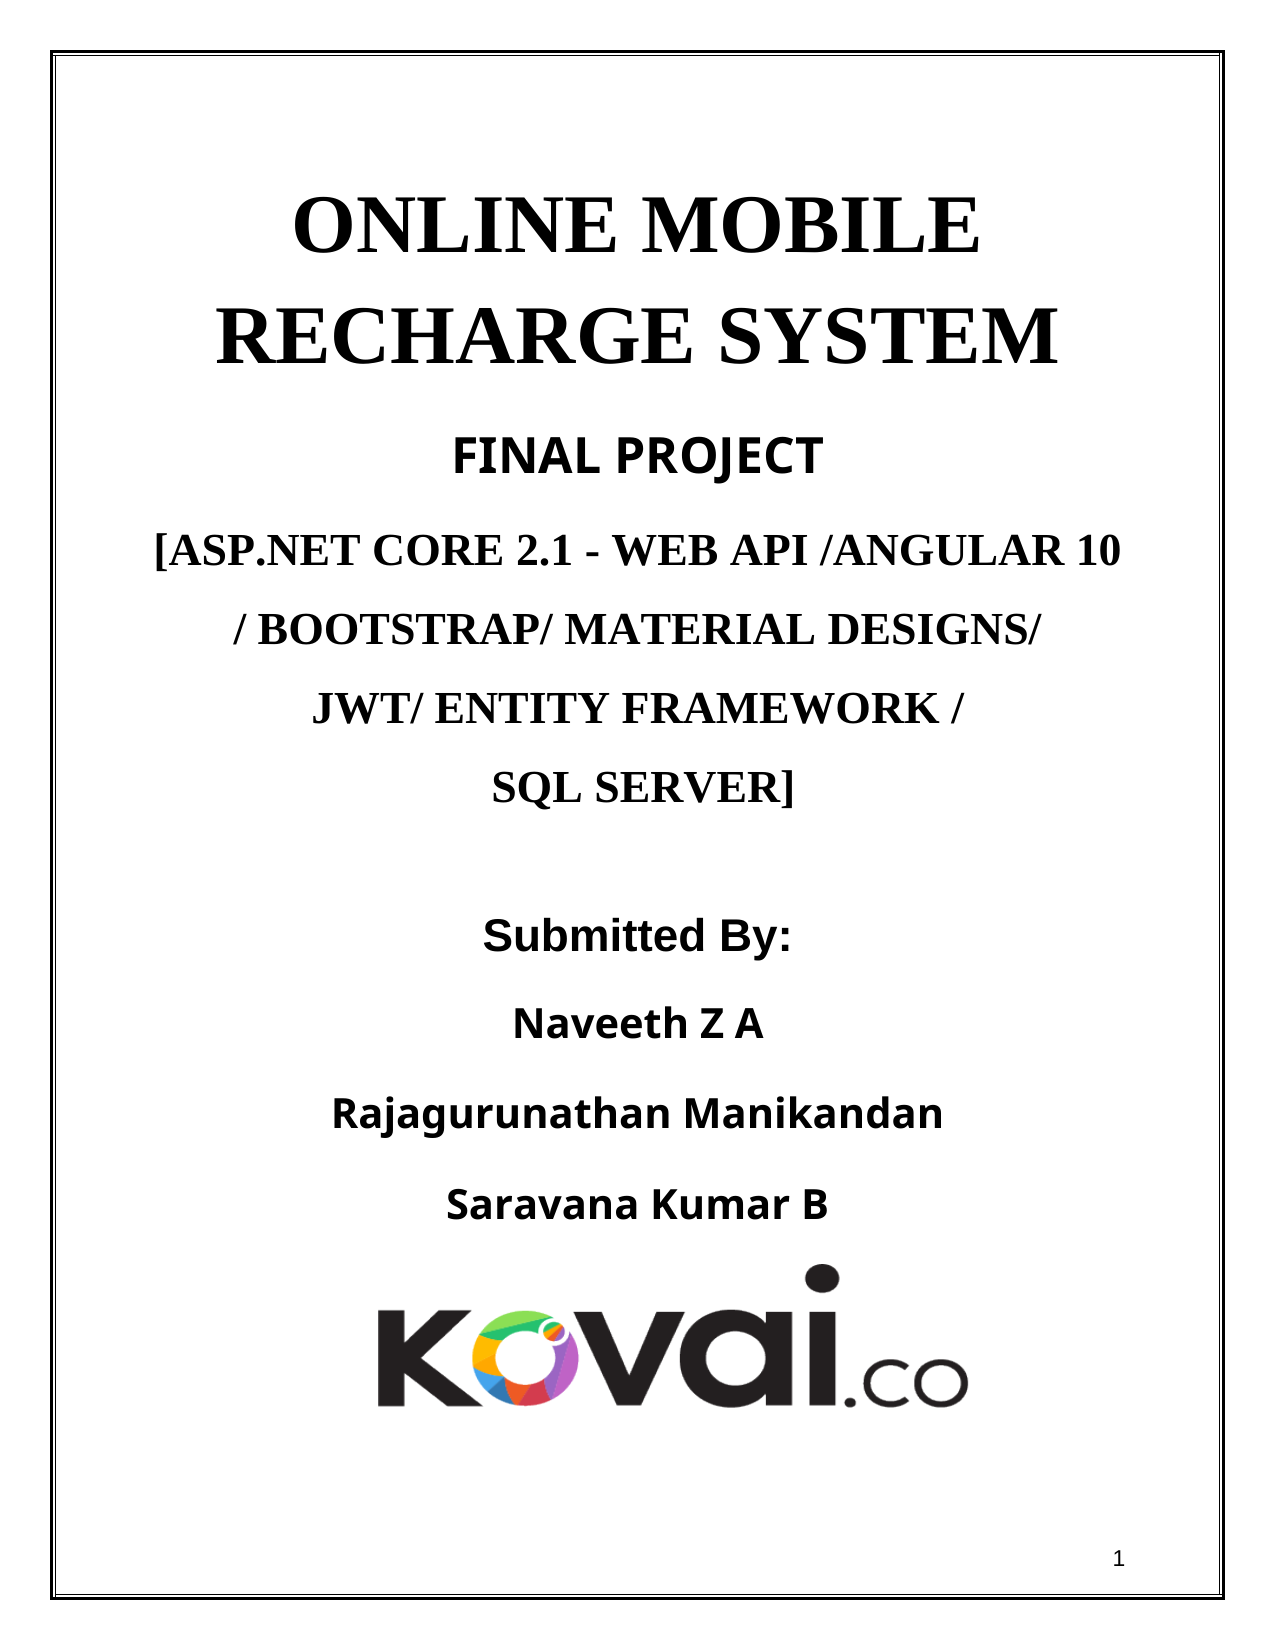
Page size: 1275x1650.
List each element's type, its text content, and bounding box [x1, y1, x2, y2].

text Naveeth Z A [150, 994, 1125, 1051]
text ONLINE MOBILE RECHARGE SYSTEM [150, 175, 1125, 381]
text SQL SERVER] [150, 760, 1125, 812]
picture [378, 1264, 972, 1428]
text Submitted By: [150, 908, 1125, 961]
text [ASP.NET CORE 2.1 - WEB API /ANGULAR 10 / BOOTSTRAP/ MATERIAL DESIGNS/ [150, 523, 1125, 654]
text FINAL PROJECT [150, 420, 1125, 488]
text JWT/ ENTITY FRAMEWORK / [150, 681, 1125, 733]
text Rajagurunathan Manikandan [150, 1084, 1125, 1141]
text Saravana Kumar B [150, 1174, 1125, 1231]
